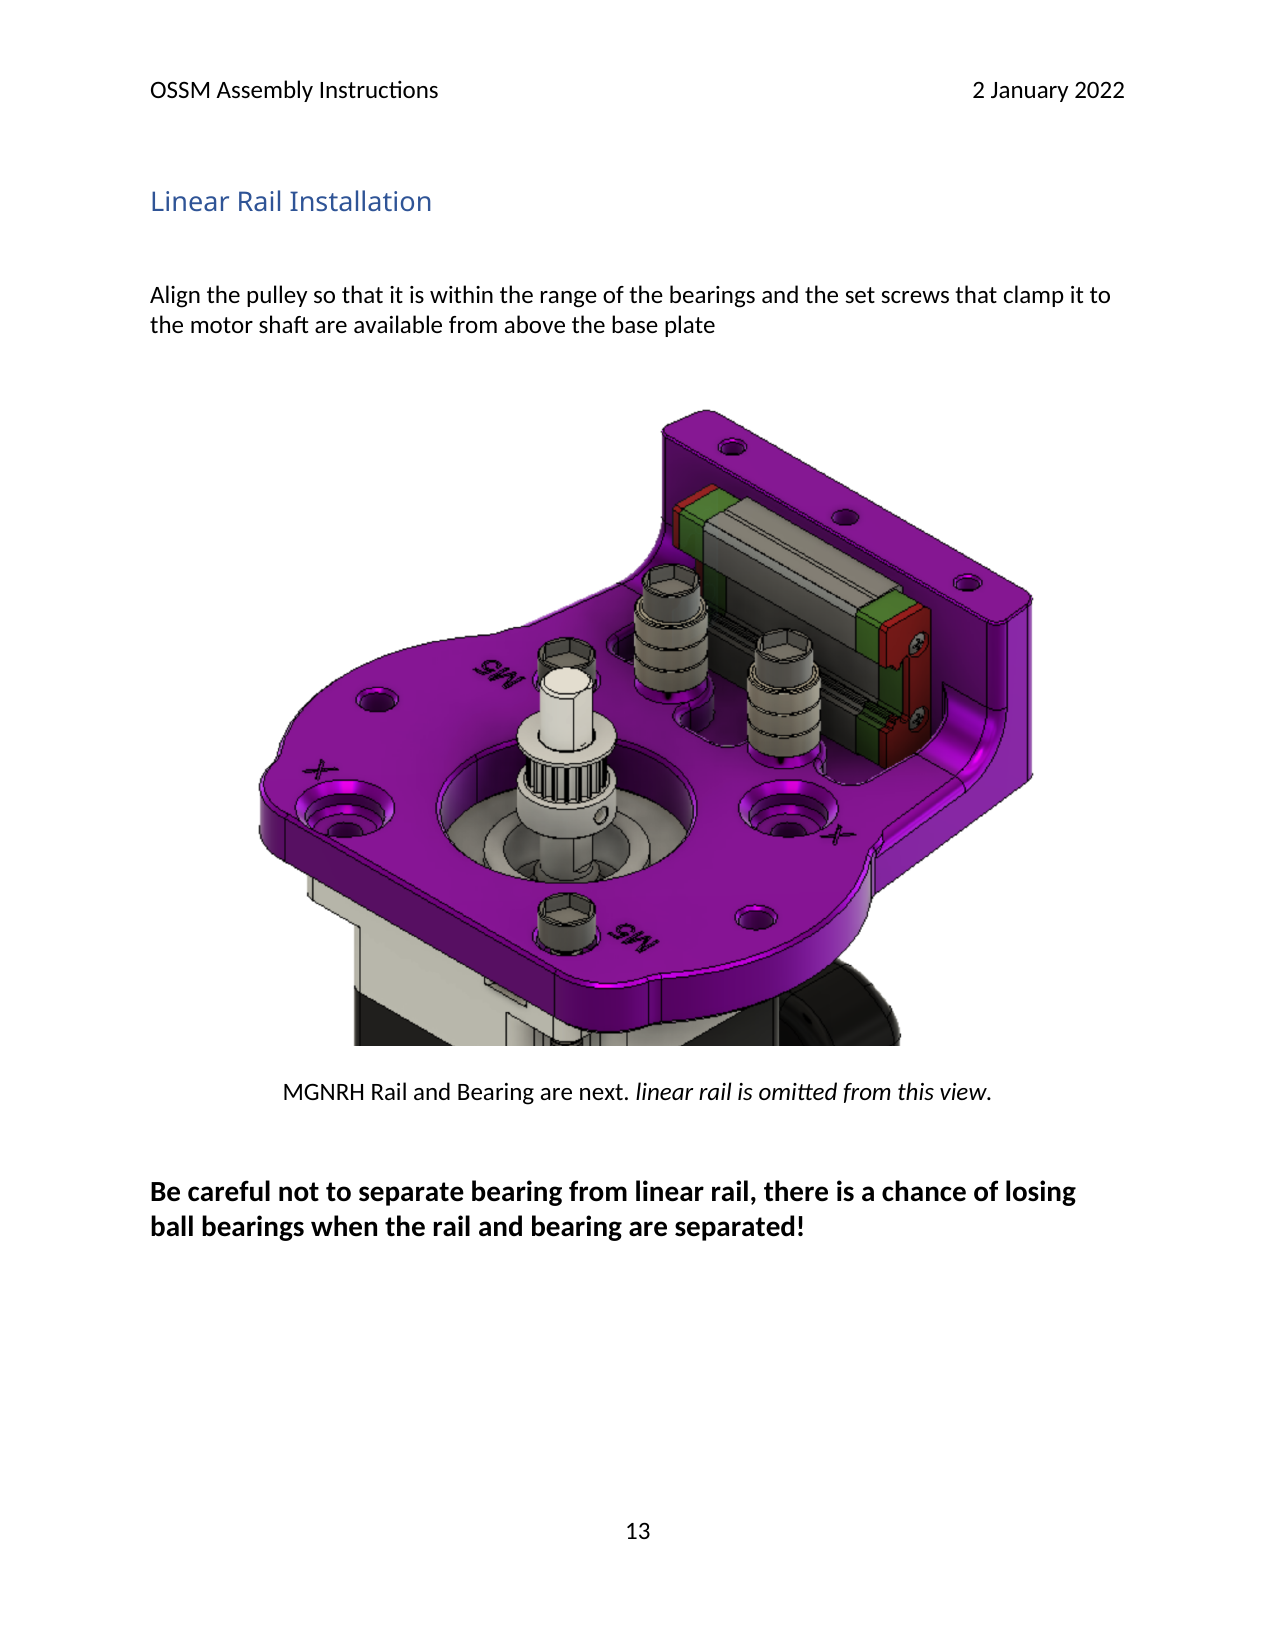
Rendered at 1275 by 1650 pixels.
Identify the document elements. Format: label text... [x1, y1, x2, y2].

text MGNRH Rail and Bearing are next. linear rail is omitted from this view. [150, 1076, 1125, 1107]
subtitle Linear Rail Installation [150, 183, 1125, 220]
text Be careful not to separate bearing from linear rail, there is a chance of losing ball bearings when the rail and bearing are separated! [150, 1173, 1125, 1244]
picture [195, 370, 1080, 1046]
text Align the pulley so that it is within the range of the bearings and the set screws that clamp it to the motor shaft are available from above the base plate [150, 279, 1125, 340]
